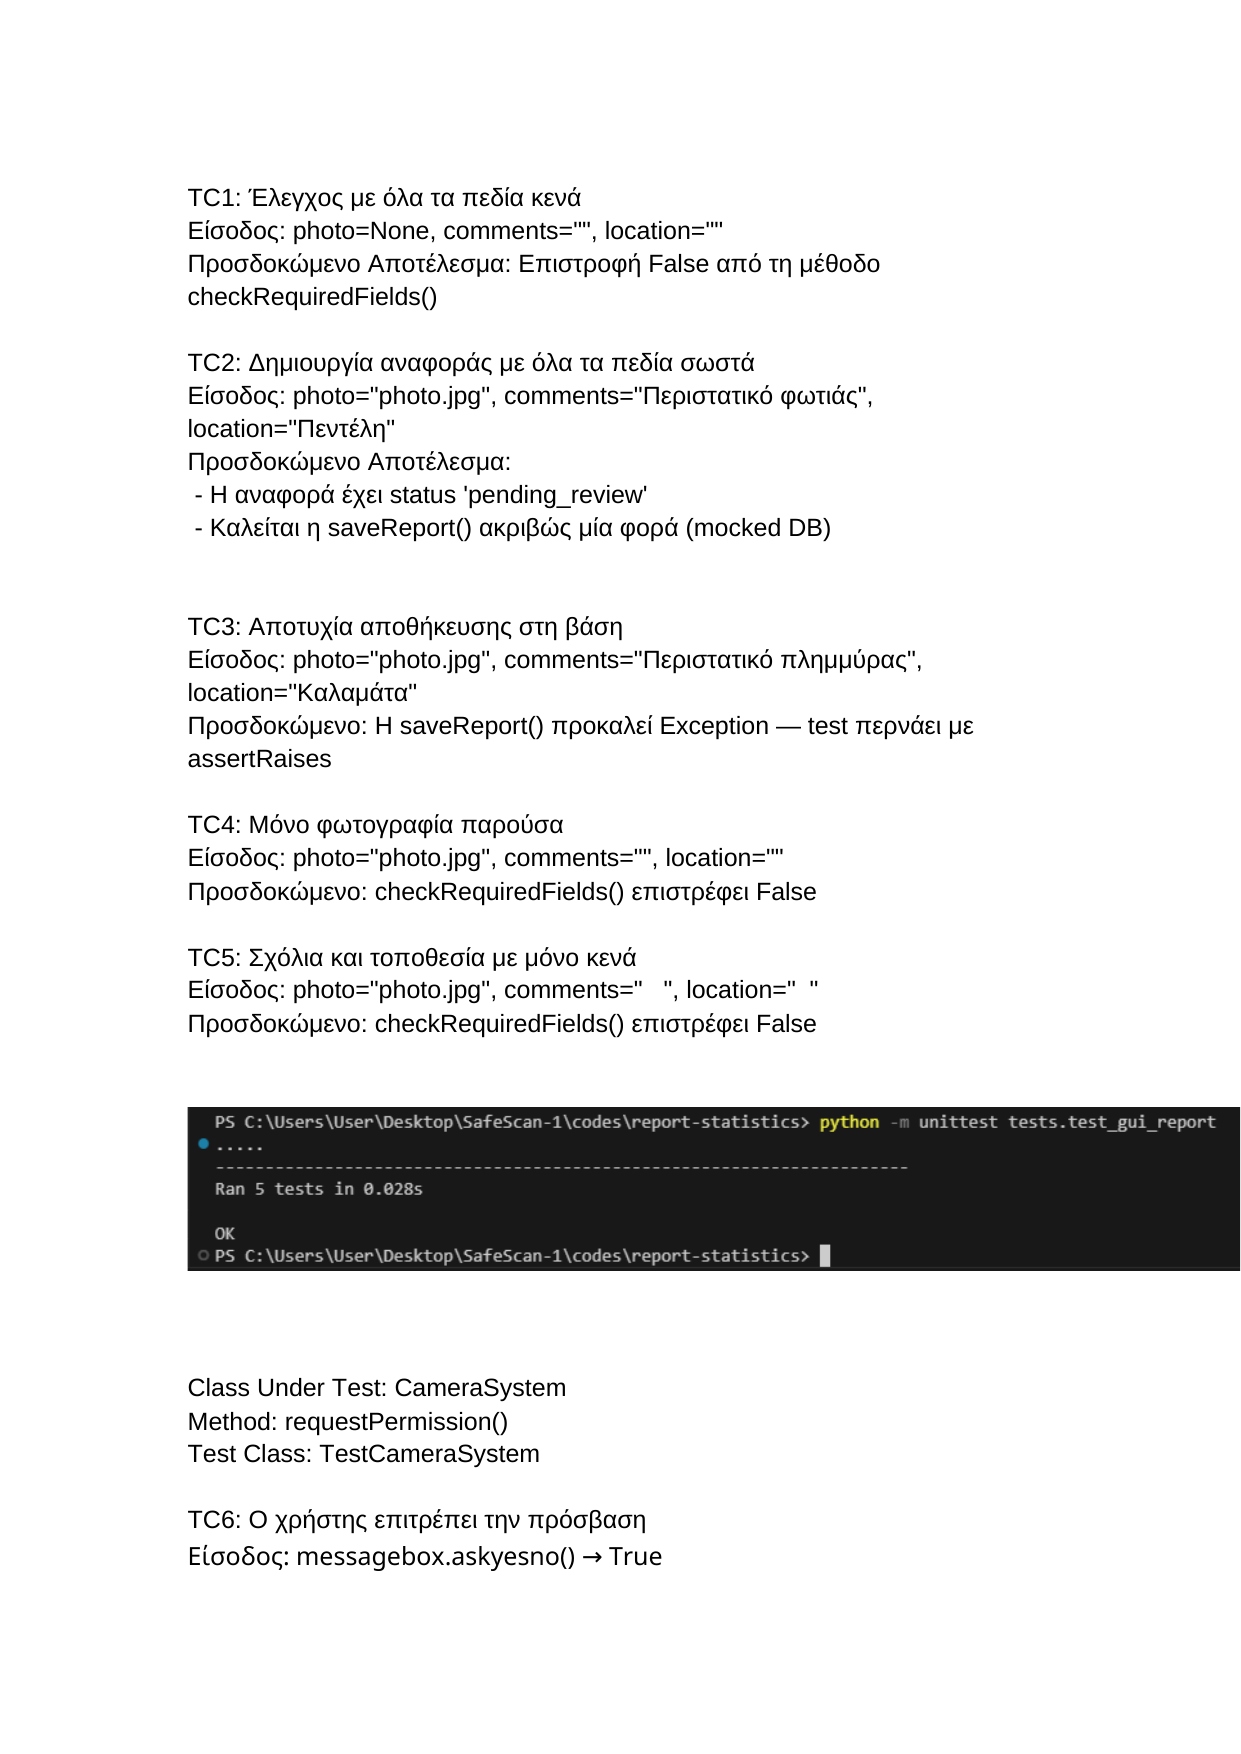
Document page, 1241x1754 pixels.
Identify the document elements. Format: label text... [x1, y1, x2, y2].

text Προσδοκώμενο: checkRequiredFields() επιστρέφει False [187, 1008, 1053, 1037]
text TC2: Δημιουργία αναφοράς με όλα τα πεδία σωστά [187, 348, 1053, 377]
text TC3: Αποτυχία αποθήκευσης στη βάση [187, 612, 1053, 641]
text Προσδοκώμενο Αποτέλεσμα: [187, 447, 1053, 476]
text TC5: Σχόλια και τοποθεσία με μόνο κενά [187, 942, 1053, 971]
picture [187, 1107, 1241, 1271]
text Είσοδος: photo="photo.jpg", comments=" ", location=" " [187, 976, 1053, 1004]
text Είσοδος: photo="photo.jpg", comments="Περιστατικό πλημμύρας", location="Καλαμάτα" [187, 645, 1053, 707]
text TC1: Έλεγχος με όλα τα πεδία κενά [187, 183, 1053, 212]
text TC6: Ο χρήστης επιτρέπει την πρόσβαση [187, 1506, 1053, 1534]
text TC4: Μόνο φωτογραφία παρούσα [187, 810, 1053, 839]
text Προσδοκώμενο: Η saveReport() προκαλεί Exception — test περνάει με assertRaises [187, 711, 1053, 773]
text - Η αναφορά έχει status 'pending_review' [187, 480, 1053, 509]
text Είσοδος: photo=None, comments="", location="" [187, 216, 1053, 245]
text Class Under Test: CameraSystem [187, 1373, 1053, 1402]
text Προσδοκώμενο: checkRequiredFields() επιστρέφει False [187, 876, 1053, 905]
text Method: requestPermission() [187, 1406, 1053, 1435]
text Είσοδος: photo="photo.jpg", comments="", location="" [187, 843, 1053, 872]
text - Καλείται η saveReport() ακριβώς μία φορά (mocked DB) [187, 513, 1053, 542]
text Προσδοκώμενο Αποτέλεσμα: Επιστροφή False από τη μέθοδο checkRequiredFields() [187, 249, 1053, 311]
text Είσοδος: photo="photo.jpg", comments="Περιστατικό φωτιάς", location="Πεντέλη" [187, 381, 1053, 443]
text Test Class: TestCameraSystem [187, 1439, 1053, 1468]
